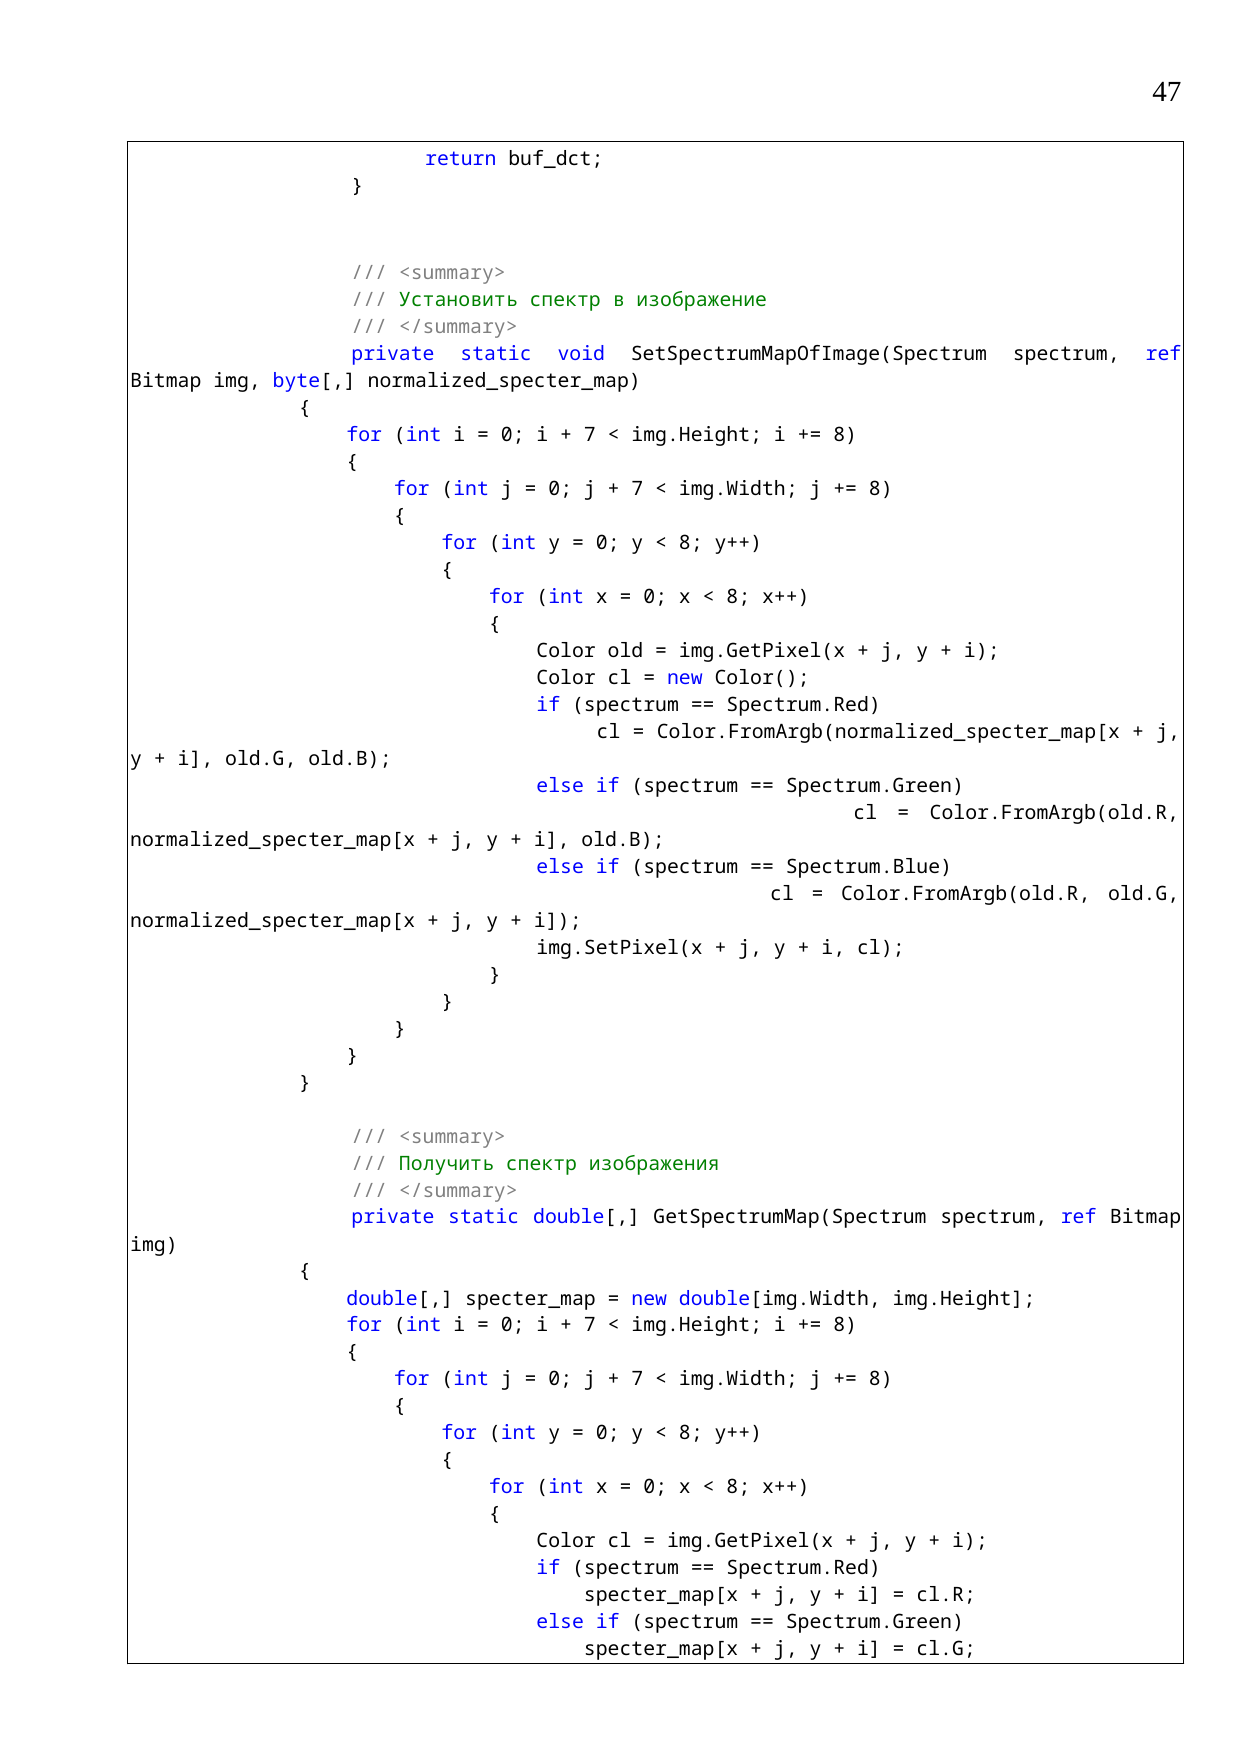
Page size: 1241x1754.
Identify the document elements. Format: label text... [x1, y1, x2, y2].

text cl = Color.FromArgb(old.R, old.G, normalized_specter_map[x + j, y + i]); [130, 879, 1181, 933]
text } [130, 960, 1181, 987]
text for (int y = 0; y < 8; y++) [130, 528, 1181, 555]
text } [130, 1068, 1181, 1095]
text for (int x = 0; x < 8; x++) [130, 582, 1181, 609]
text else if (spectrum == Spectrum.Blue) [130, 852, 1181, 879]
text else if (spectrum == Spectrum.Green) [130, 771, 1181, 798]
text { [130, 447, 1181, 474]
text Color old = img.GetPixel(x + j, y + i); [130, 636, 1181, 663]
text specter_map[x + j, y + i] = cl.G; [128, 1631, 1183, 1663]
text { [130, 1257, 1181, 1284]
text for (int j = 0; j + 7 < img.Width; j += 8) [130, 474, 1181, 501]
text { [130, 1446, 1181, 1473]
text specter_map[x + j, y + i] = cl.R; [130, 1581, 1181, 1607]
text { [130, 609, 1181, 636]
text for (int x = 0; x < 8; x++) [130, 1473, 1181, 1499]
text cl = Color.FromArgb(normalized_specter_map[x + j, y + i], old.G, old.B); [130, 717, 1181, 771]
text private static void SetSpectrumMapOfImage(Spectrum spectrum, ref Bitmap img, byte[,] normalized_specter_map) [130, 339, 1181, 393]
text /// </summary> [130, 1176, 1181, 1203]
text { [130, 1392, 1181, 1419]
text double[,] specter_map = new double[img.Width, img.Height]; [130, 1284, 1181, 1311]
text for (int y = 0; y < 8; y++) [130, 1419, 1181, 1446]
text } [130, 987, 1181, 1014]
text /// Получить спектр изображения [130, 1149, 1181, 1176]
text /// <summary> [130, 1122, 1181, 1149]
text { [130, 393, 1181, 420]
text cl = Color.FromArgb(old.R, normalized_specter_map[x + j, y + i], old.B); [130, 798, 1181, 852]
text { [130, 1499, 1181, 1527]
text { [130, 555, 1181, 582]
text for (int i = 0; i + 7 < img.Height; i += 8) [130, 420, 1181, 447]
text if (spectrum == Spectrum.Red) [130, 690, 1181, 717]
text return buf_dct; [128, 142, 1183, 171]
text img.SetPixel(x + j, y + i, cl); [130, 933, 1181, 960]
text if (spectrum == Spectrum.Red) [130, 1553, 1181, 1581]
text /// Установить спектр в изображение [130, 286, 1181, 312]
text } [130, 1041, 1181, 1068]
text else if (spectrum == Spectrum.Green) [130, 1607, 1181, 1631]
text Color cl = new Color(); [130, 663, 1181, 690]
text private static double[,] GetSpectrumMap(Spectrum spectrum, ref Bitmap img) [130, 1203, 1181, 1257]
text Color cl = img.GetPixel(x + j, y + i); [130, 1527, 1181, 1553]
text /// <summary> [130, 258, 1181, 286]
text { [130, 1338, 1181, 1365]
text /// </summary> [130, 312, 1181, 339]
text } [130, 171, 1181, 198]
text { [130, 501, 1181, 528]
text for (int i = 0; i + 7 < img.Height; i += 8) [130, 1311, 1181, 1338]
text } [130, 1014, 1181, 1041]
text for (int j = 0; j + 7 < img.Width; j += 8) [130, 1365, 1181, 1392]
